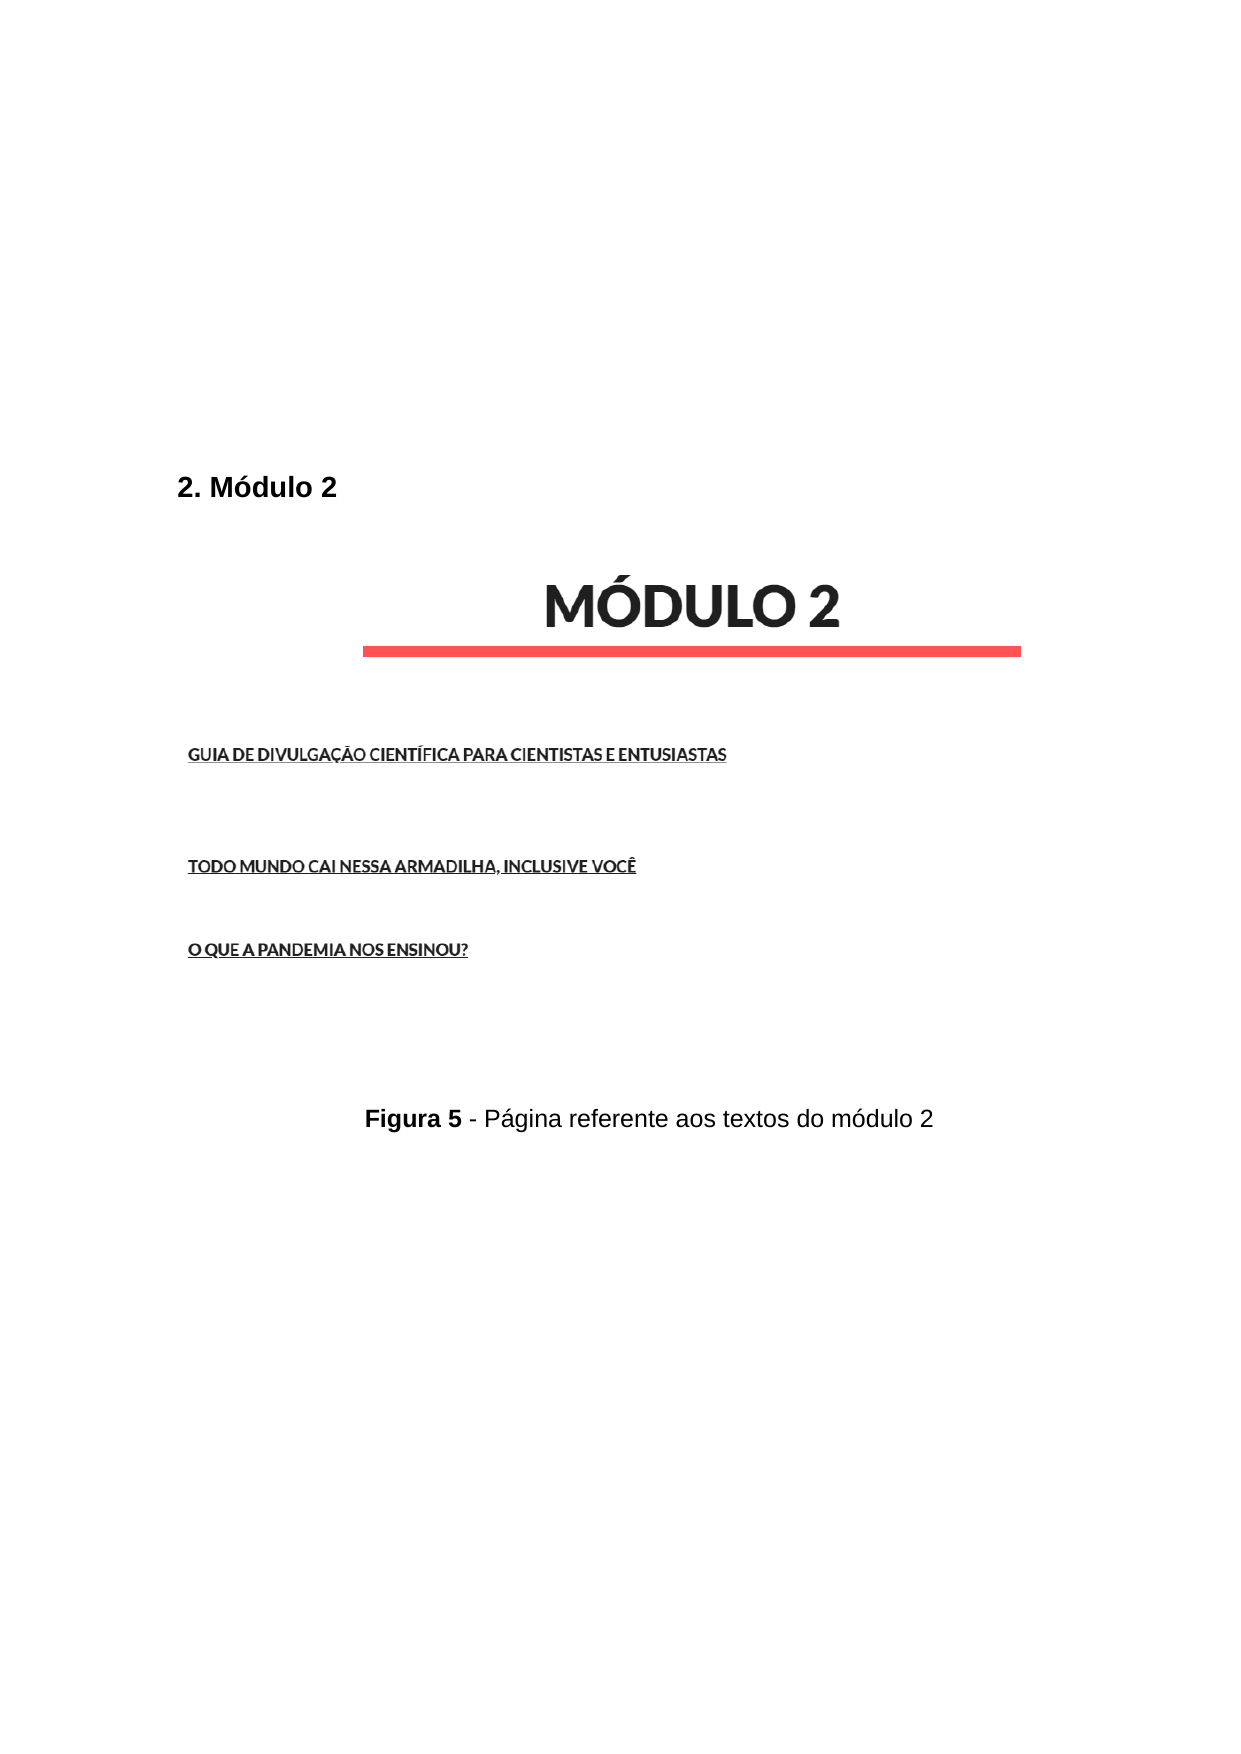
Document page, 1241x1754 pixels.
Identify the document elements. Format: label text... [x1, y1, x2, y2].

text 2. Módulo 2 [177, 470, 1122, 503]
picture [125, 535, 1071, 1061]
